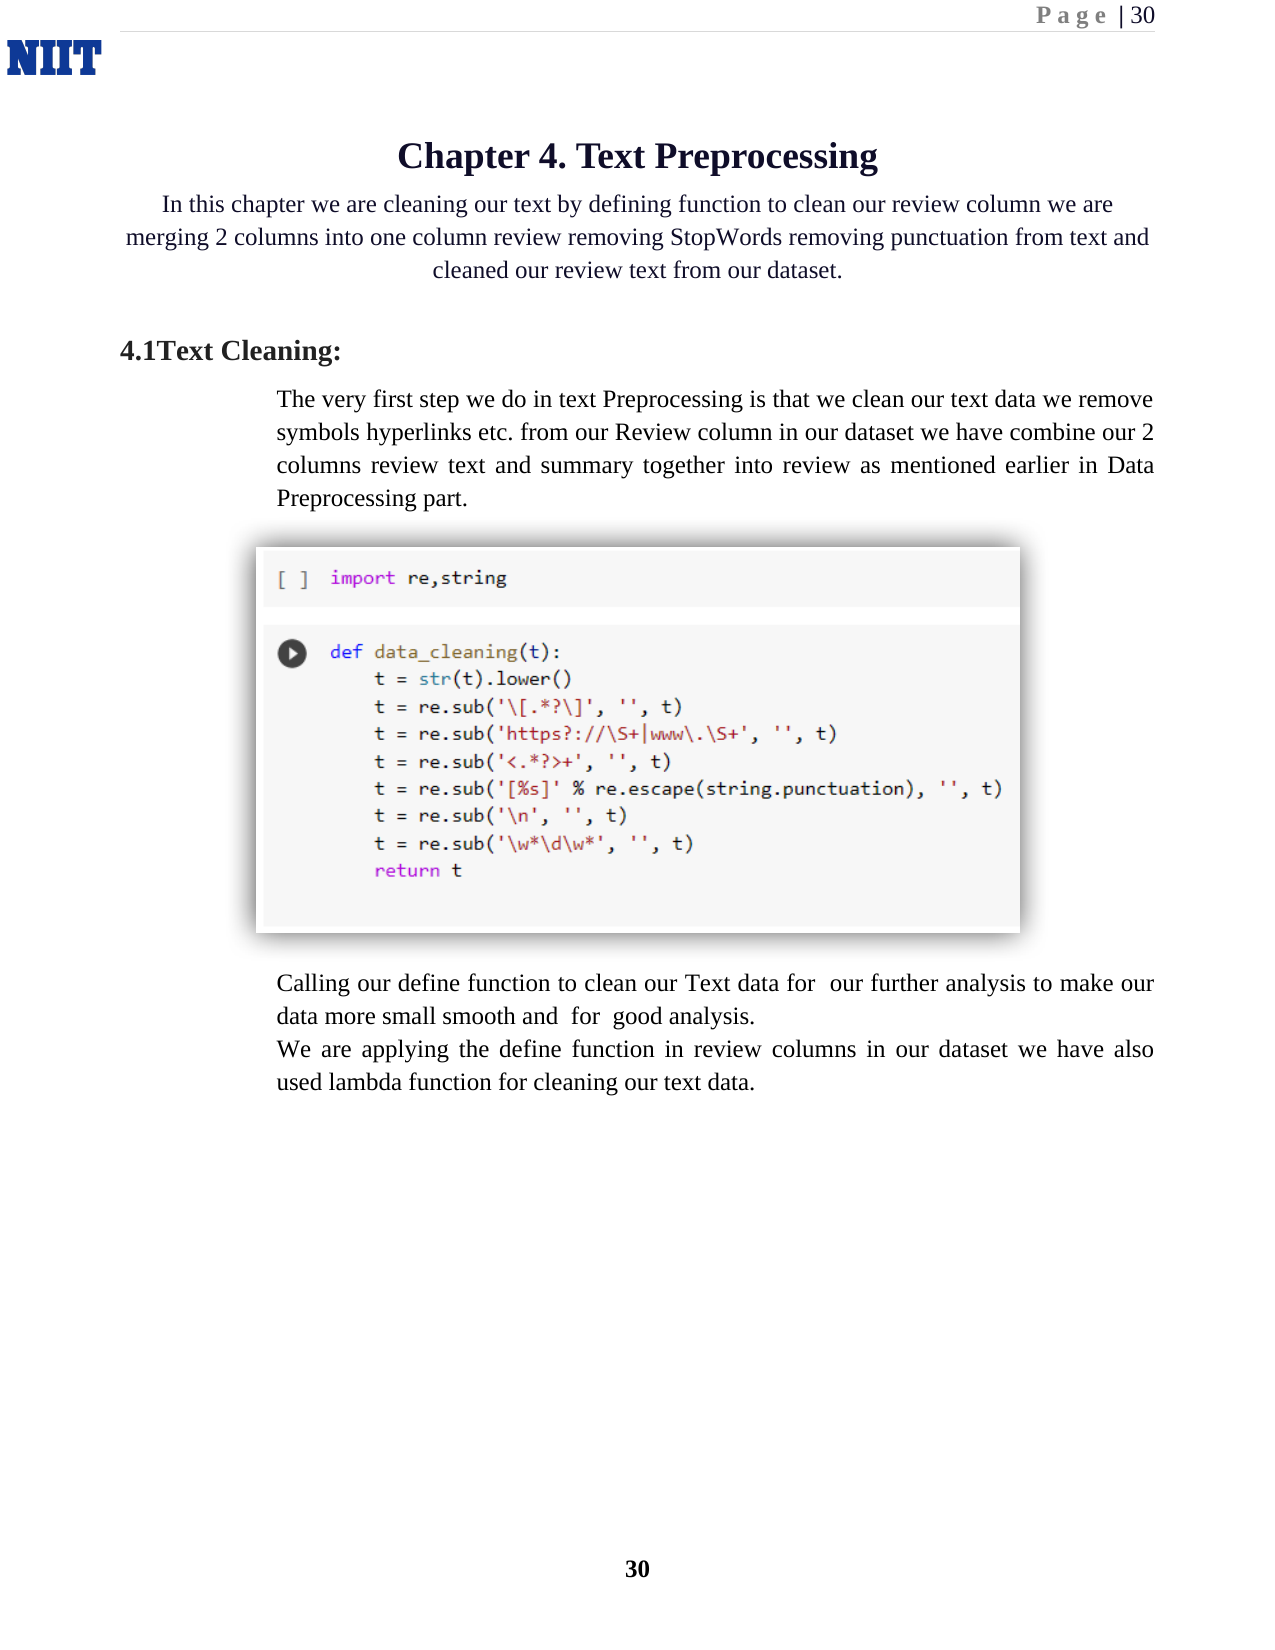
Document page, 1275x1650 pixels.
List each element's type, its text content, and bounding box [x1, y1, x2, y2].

text The very first step we do in text Preprocessing is that we clean our text data we remove symbols hyperlinks etc. from our Review column in our dataset we have combine our 2 columns review text and summary together into review as mentioned earlier in Data Preprocessing part. [276, 384, 1155, 512]
text We are applying the define function in review columns in our dataset we have also used lambda function for cleaning our text data. [276, 1034, 1155, 1096]
text In this chapter we are cleaning our text by defining function to clean our review column we are merging 2 columns into one column review removing StopWords removing punctuation from text and cleaned our review text from our dataset. [120, 189, 1155, 284]
text Calling our define function to clean our Text data for our further analysis to make our data more small smooth and for good analysis. [276, 968, 1155, 1029]
subtitle 4.1Text Cleaning: [120, 333, 1155, 367]
picture [256, 547, 1020, 933]
picture [7, 40, 102, 75]
subtitle Chapter 4. Text Preprocessing [120, 133, 1155, 176]
